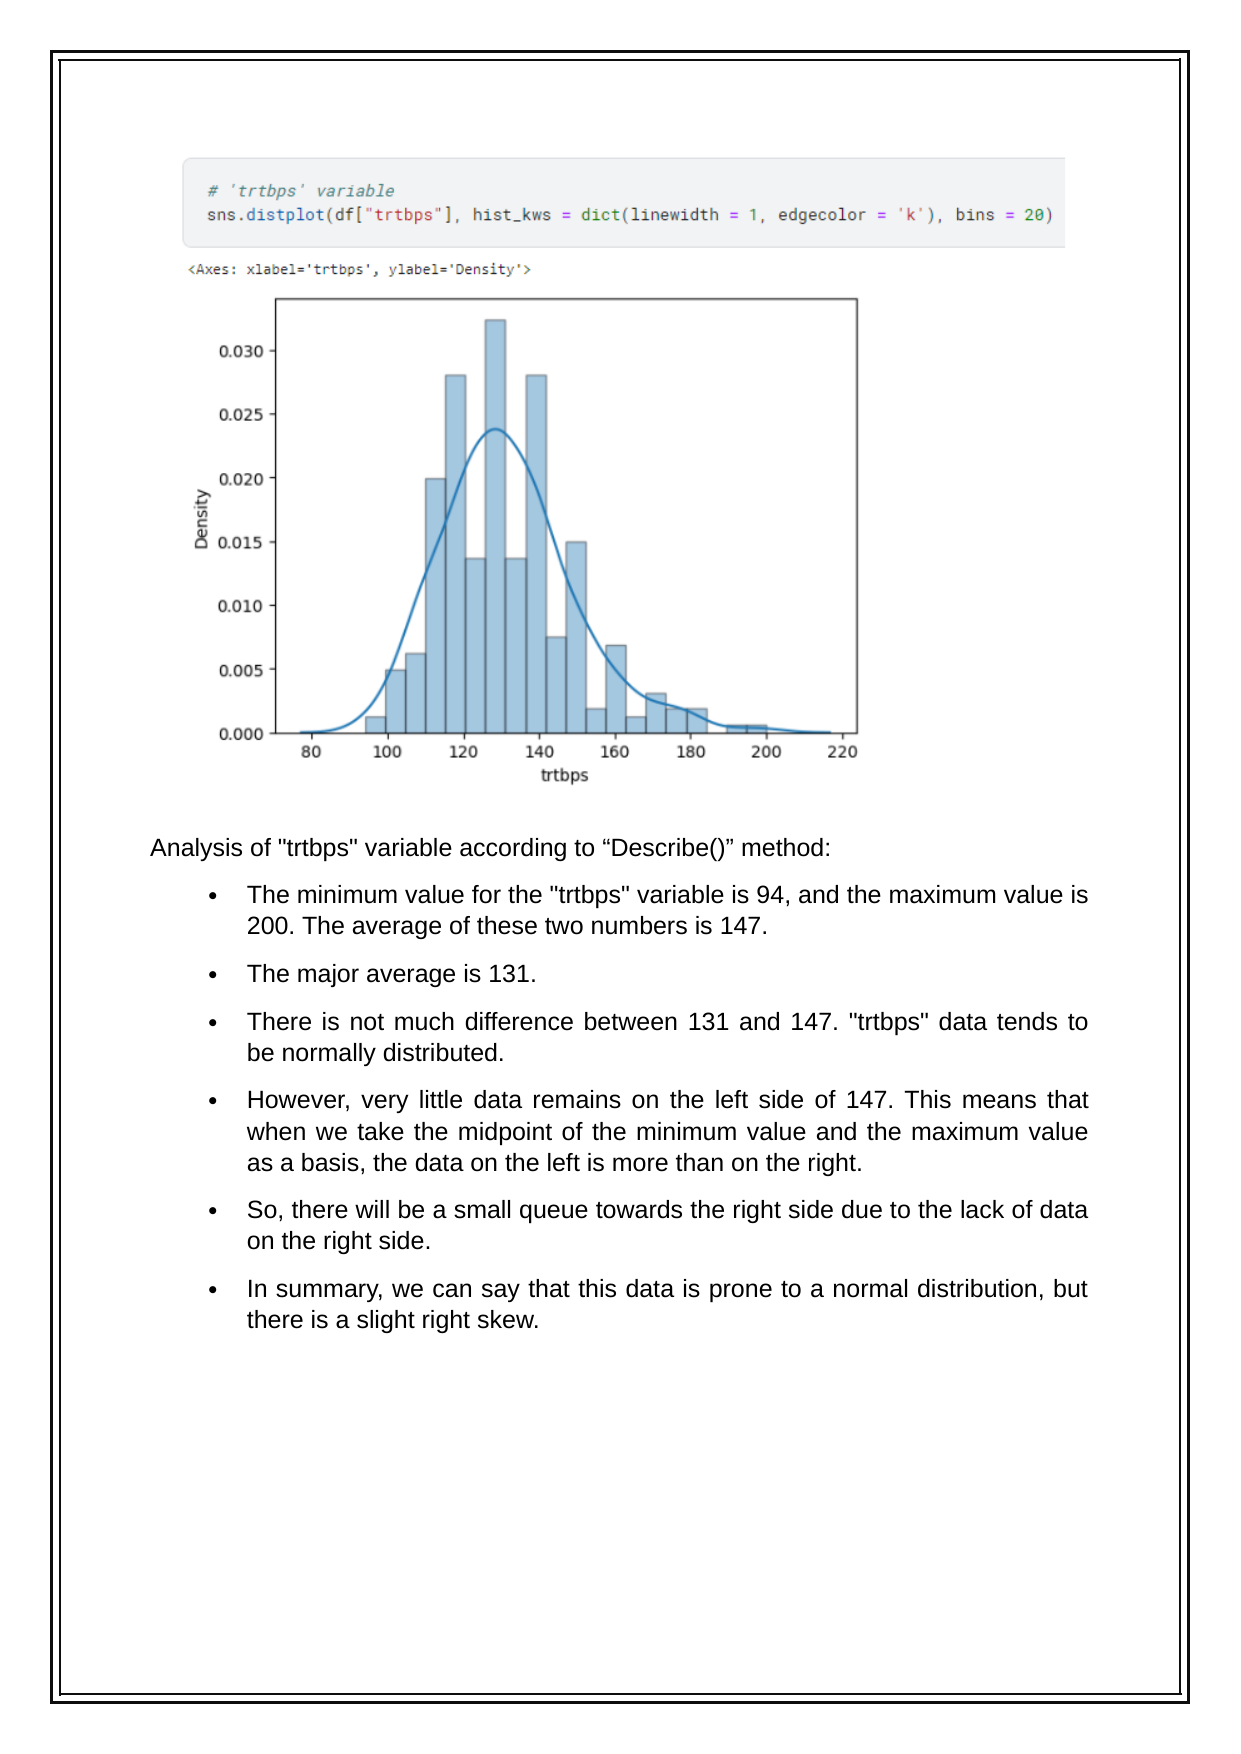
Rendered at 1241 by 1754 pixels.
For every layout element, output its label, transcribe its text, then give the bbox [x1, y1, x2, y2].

picture [175, 150, 1066, 814]
list In summary, we can say that this data is prone to a normal distribution, but there is a slight right skew. [209, 1274, 1090, 1334]
list The major average is 131. [209, 959, 1090, 988]
list The minimum value for the "trtbps" variable is 94, and the maximum value is 200. The average of these two numbers is 147. [209, 880, 1090, 940]
text Analysis of "trtbps" variable according to “Describe()” method: [150, 833, 1090, 861]
list So, there will be a small queue towards the right side due to the lack of data on the right side. [209, 1195, 1090, 1255]
list However, very little data remains on the left side of 147. This means that when we take the midpoint of the minimum value and the maximum value as a basis, the data on the left is more than on the right. [209, 1086, 1090, 1176]
list There is not much difference between 131 and 147. "trtbps" data tends to be normally distributed. [209, 1007, 1090, 1067]
